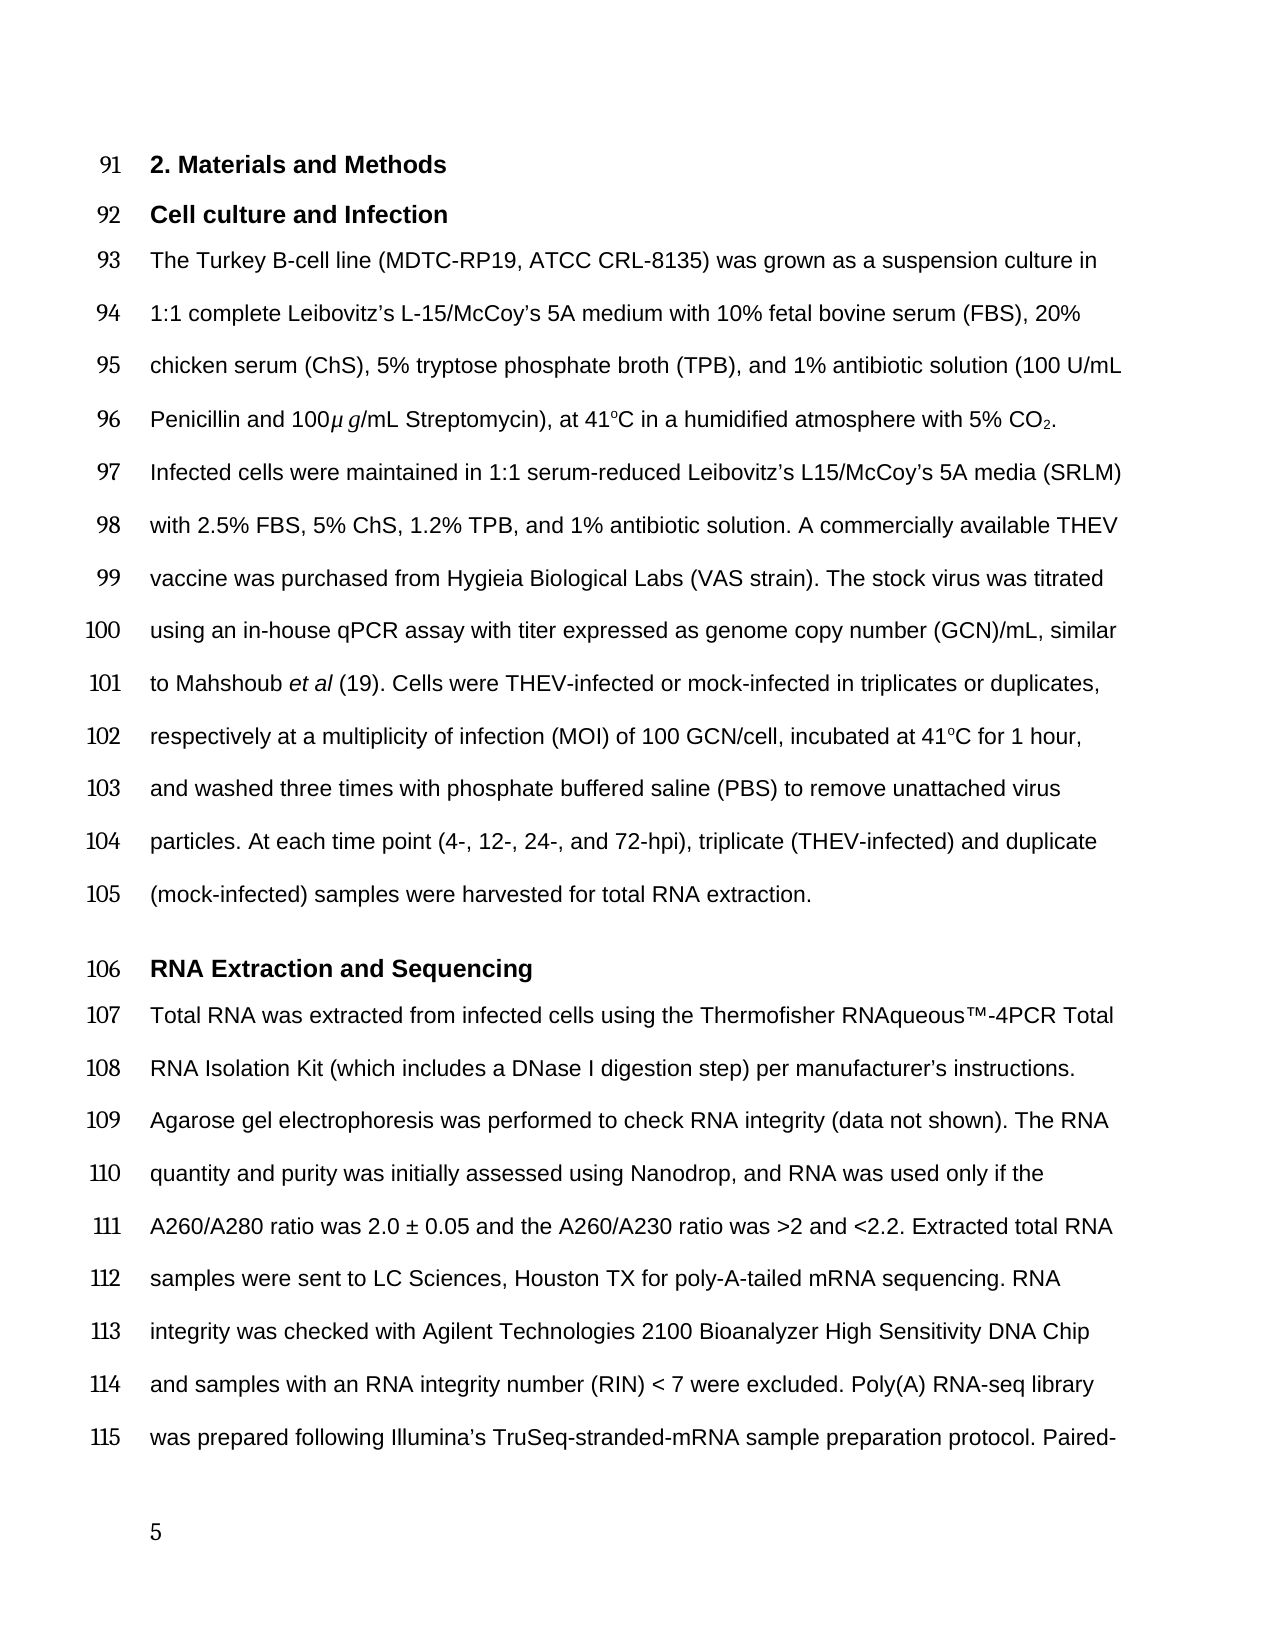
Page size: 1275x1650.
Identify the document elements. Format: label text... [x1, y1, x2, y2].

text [150, 1002, 1125, 1450]
subtitle Cell culture and Infection [150, 199, 1125, 228]
text The Turkey B-cell line (MDTC-RP19, ATCC CRL-8135) was grown as a suspension culture in 1:1 complete Leibovitz’s L-15/McCoy’s 5A medium with 10% fetal bovine serum (FBS), 20% chicken serum (ChS), 5% tryptose phosphate broth (TPB), and 1% antibiotic solution (100 U/mL Penicillin and 100/mL Streptomycin), at 41oC in a humidified atmosphere with 5% CO2. Infected cells were maintained in 1:1 serum-reduced Leibovitz’s L15/McCoy’s 5A media (SRLM) with 2.5% FBS, 5% ChS, 1.2% TPB, and 1% antibiotic solution. A commercially available THEV vaccine was purchased from Hygieia Biological Labs (VAS strain). The stock virus was titrated using an in-house qPCR assay with titer expressed as genome copy number (GCN)/mL, similar to Mahshoub et al (19). Cells were THEV-infected or mock-infected in triplicates or duplicates, respectively at a multiplicity of infection (MOI) of 100 GCN/cell, incubated at 41oC for 1 hour, and washed three times with phosphate buffered saline (PBS) to remove unattached virus particles. At each time point (4-, 12-, 24-, and 72-hpi), triplicate (THEV-infected) and duplicate (mock-infected) samples were harvested for total RNA extraction. [150, 247, 1125, 907]
subtitle RNA Extraction and Sequencing [150, 954, 1125, 983]
subtitle 2. Materials and Methods [150, 150, 1125, 179]
